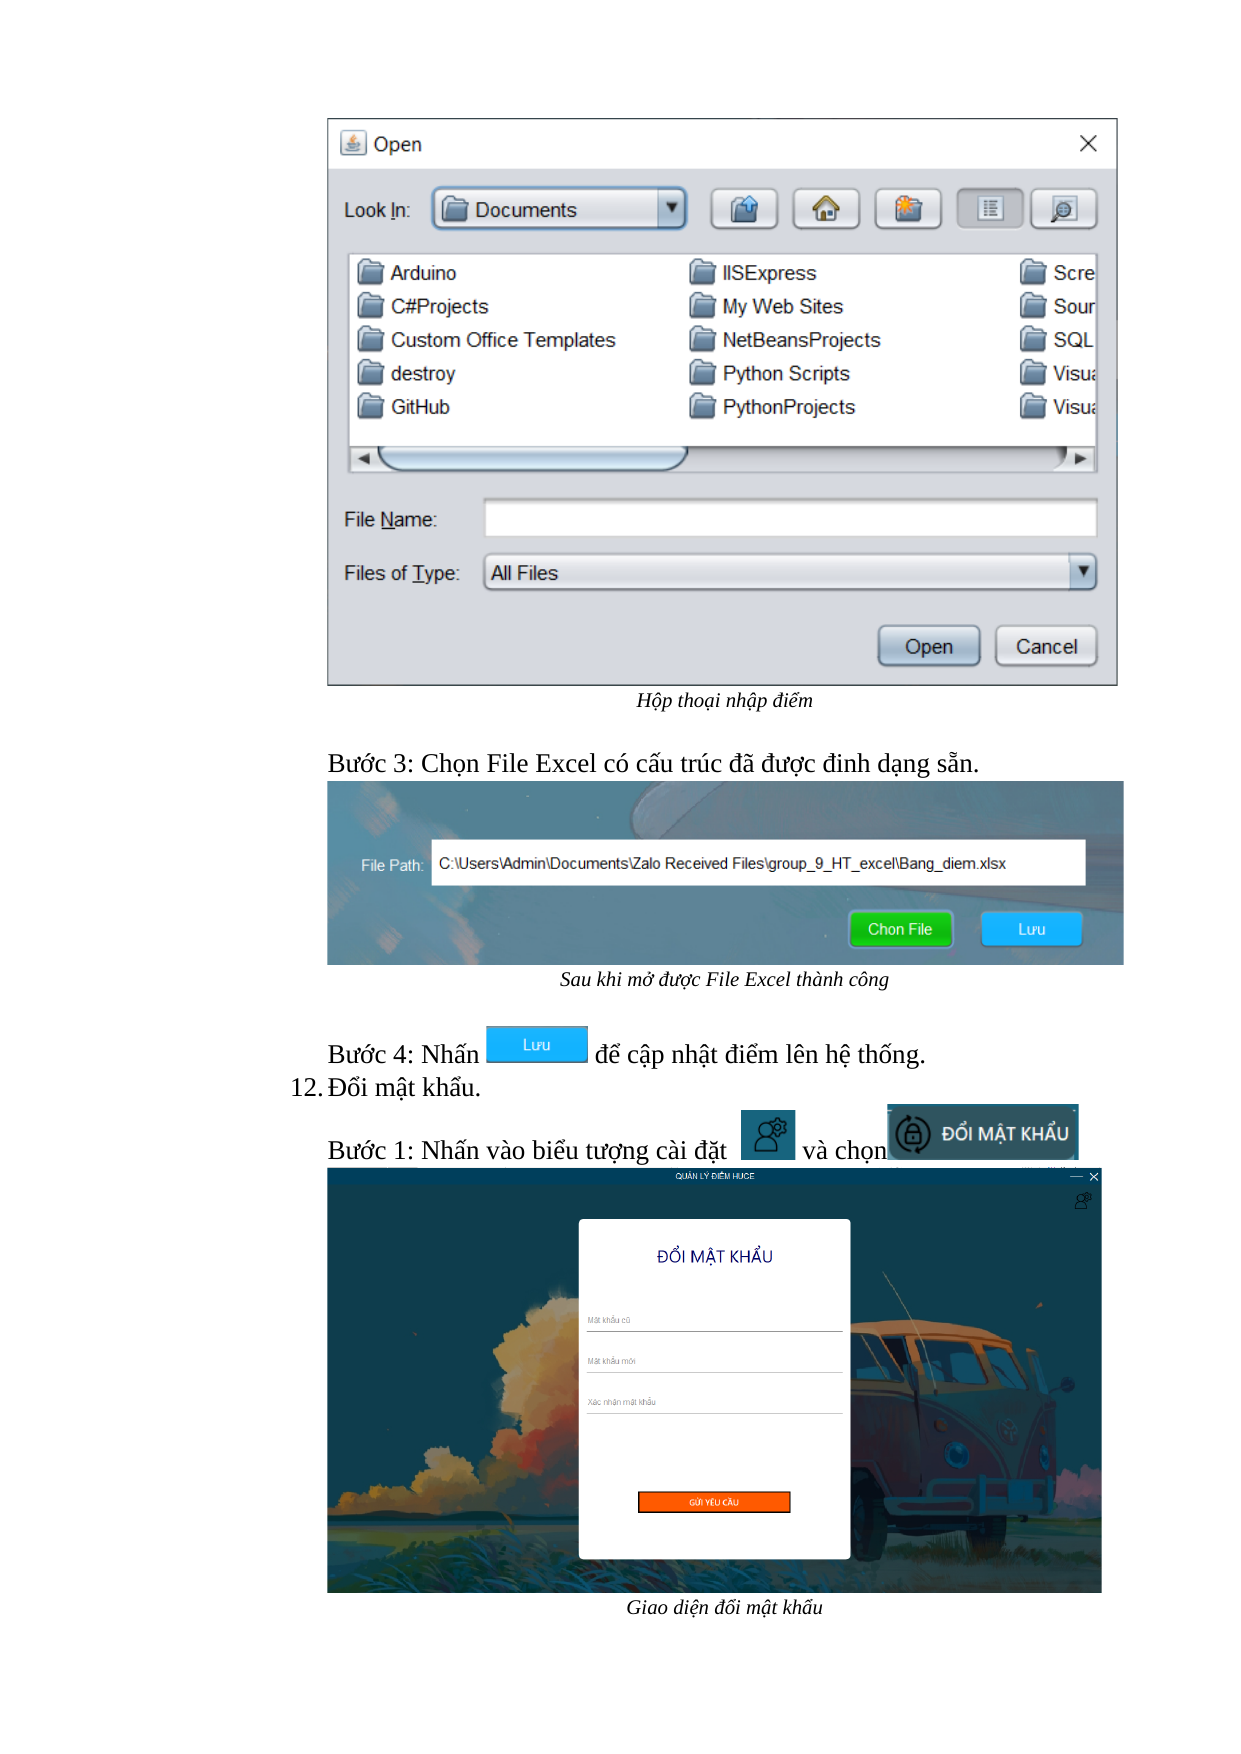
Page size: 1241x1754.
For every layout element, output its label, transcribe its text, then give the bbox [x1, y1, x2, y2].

picture [887, 1104, 1079, 1160]
picture [486, 1026, 588, 1063]
list Giao diện đổi mật khẩu [327, 1595, 1122, 1619]
picture [327, 781, 1124, 965]
picture [327, 118, 1118, 686]
list Bước 4: Nhấn để cập nhật điểm lên hệ thống. [327, 1026, 1122, 1069]
list Đổi mật khẩu. [290, 1071, 1122, 1102]
picture [741, 1110, 796, 1160]
list Sau khi mở được File Excel thành công [327, 967, 1122, 991]
picture [739, 1586, 757, 1593]
list Bước 3: Chọn File Excel có cấu trúc đã được đinh dạng sẵn. [327, 747, 1122, 778]
list Hộp thoại nhập điểm [327, 688, 1122, 712]
picture [327, 1185, 1102, 1593]
